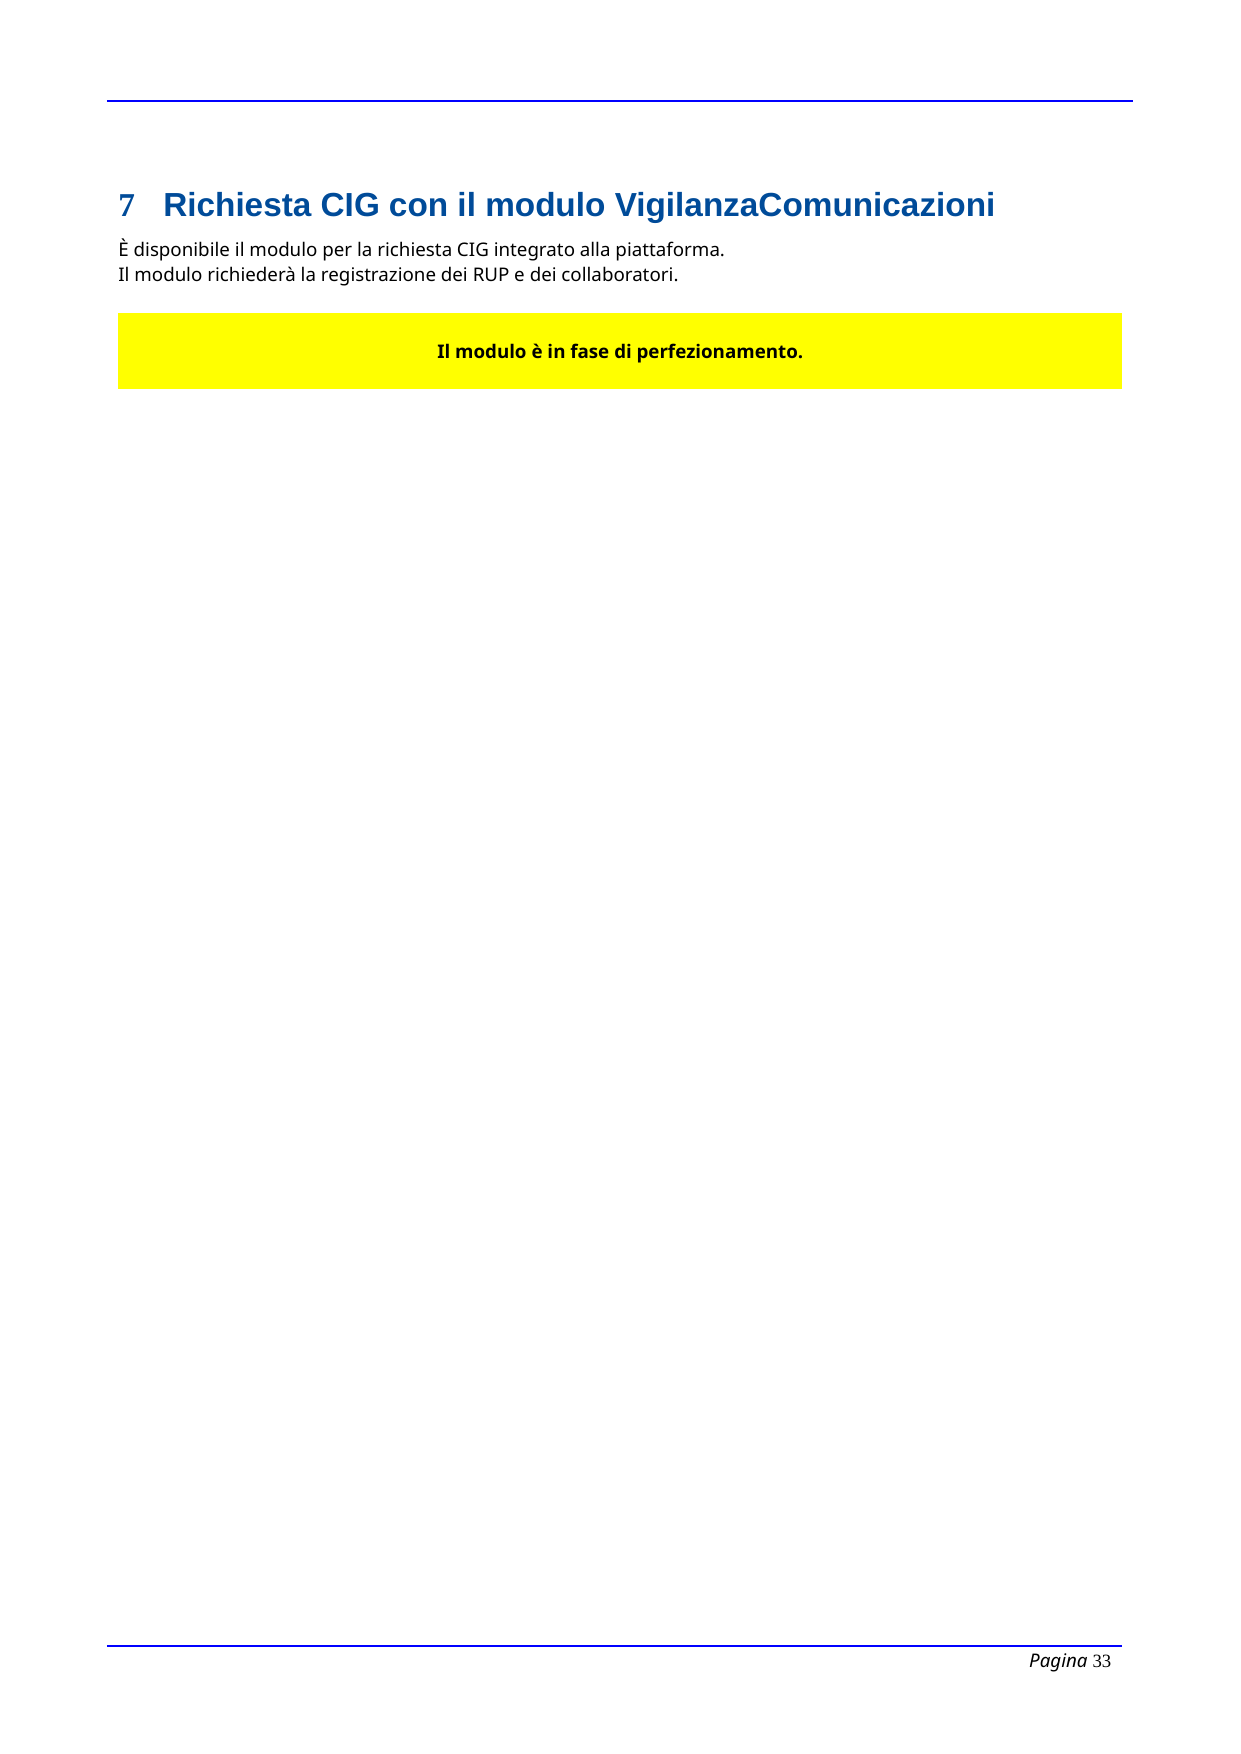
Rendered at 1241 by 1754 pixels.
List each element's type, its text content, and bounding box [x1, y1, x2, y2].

subtitle Richiesta CIG con il modulo VigilanzaComunicazioni [118, 185, 1122, 224]
text È disponibile il modulo per la richiesta CIG integrato alla piattaforma. [118, 236, 1122, 262]
text Il modulo è in fase di perfezionamento. [118, 338, 1122, 364]
text Il modulo richiederà la registrazione dei RUP e dei collaboratori. [118, 262, 1122, 287]
